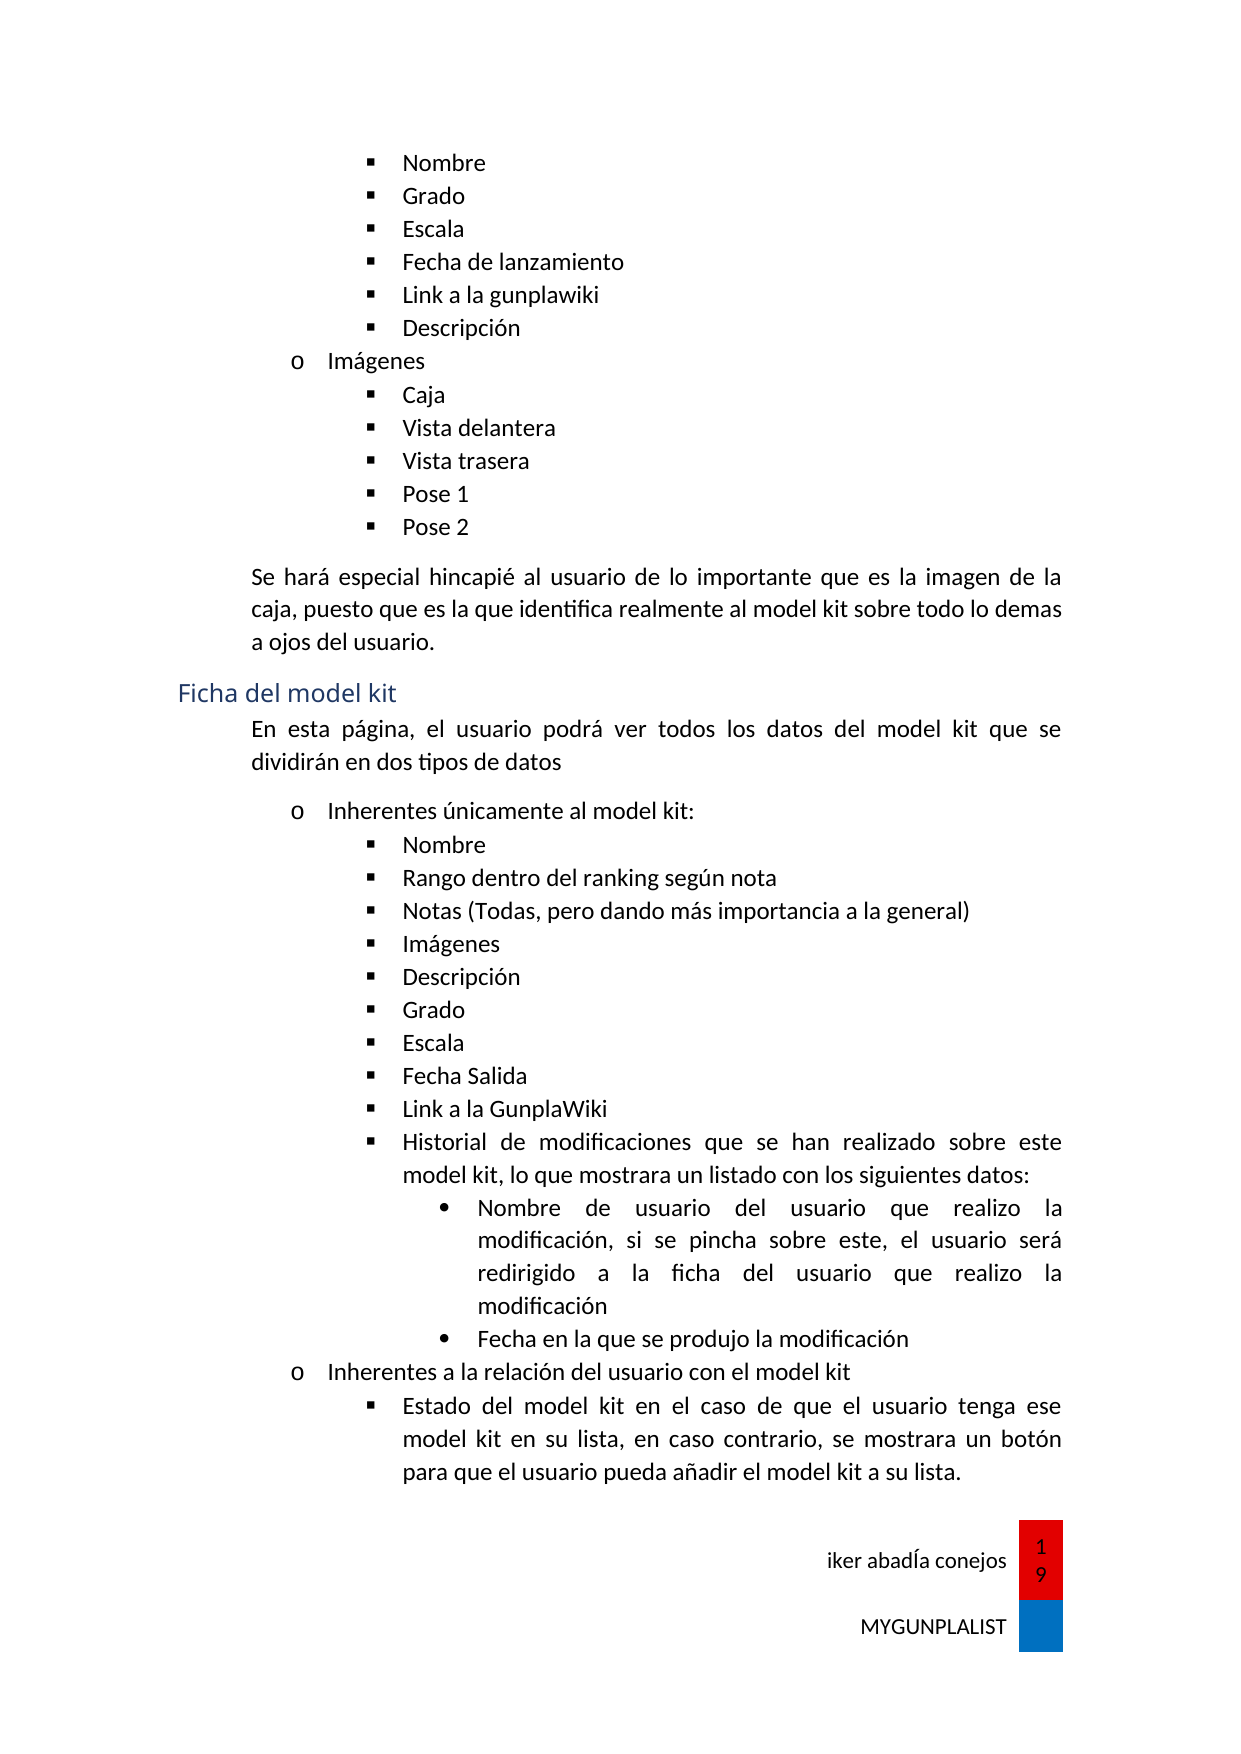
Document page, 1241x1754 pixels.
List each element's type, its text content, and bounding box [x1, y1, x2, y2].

subtitle Ficha del model kit [177, 676, 1063, 710]
list Nombre [365, 829, 1063, 860]
list Grado [365, 994, 1063, 1025]
list Fecha de lanzamiento [365, 246, 1063, 277]
list Link a la GunplaWiki [365, 1093, 1063, 1123]
list Vista delantera [365, 412, 1063, 443]
list Imágenes [290, 345, 1063, 377]
list Nombre de usuario del usuario que realizo la modificación, si se pincha sobre este, el usuario será redirigido a la ficha del usuario que realizo la modificación [440, 1192, 1063, 1321]
list Estado del model kit en el caso de que el usuario tenga ese model kit en su lista, en caso contrario, se mostrara un botón para que el usuario pueda añadir el model kit a su lista. [365, 1391, 1063, 1487]
list Fecha Salida [365, 1060, 1063, 1091]
list Descripción [365, 961, 1063, 992]
text Se hará especial hincapié al usuario de lo importante que es la imagen de la caja, puesto que es la que identifica realmente al model kit sobre todo lo demas a ojos del usuario. [251, 561, 1063, 657]
list Link a la gunplawiki [365, 279, 1063, 310]
list Rango dentro del ranking según nota [365, 862, 1063, 893]
list Inherentes únicamente al model kit: [290, 795, 1063, 827]
list Pose 1 [365, 478, 1063, 509]
list Nombre [365, 148, 1063, 178]
list Fecha en la que se produjo la modificación [440, 1323, 1063, 1354]
list Grado [365, 181, 1063, 211]
list Descripción [365, 312, 1063, 343]
list Escala [365, 213, 1063, 244]
list Inherentes a la relación del usuario con el model kit [290, 1356, 1063, 1388]
list Imágenes [365, 928, 1063, 959]
list Caja [365, 379, 1063, 410]
list Escala [365, 1027, 1063, 1058]
text En esta página, el usuario podrá ver todos los datos del model kit que se dividirán en dos tipos de datos [251, 713, 1063, 776]
list Notas (Todas, pero dando más importancia a la general) [365, 895, 1063, 926]
list Vista trasera [365, 445, 1063, 476]
list Historial de modificaciones que se han realizado sobre este model kit, lo que mostrara un listado con los siguientes datos: [365, 1126, 1063, 1189]
list Pose 2 [365, 511, 1063, 542]
